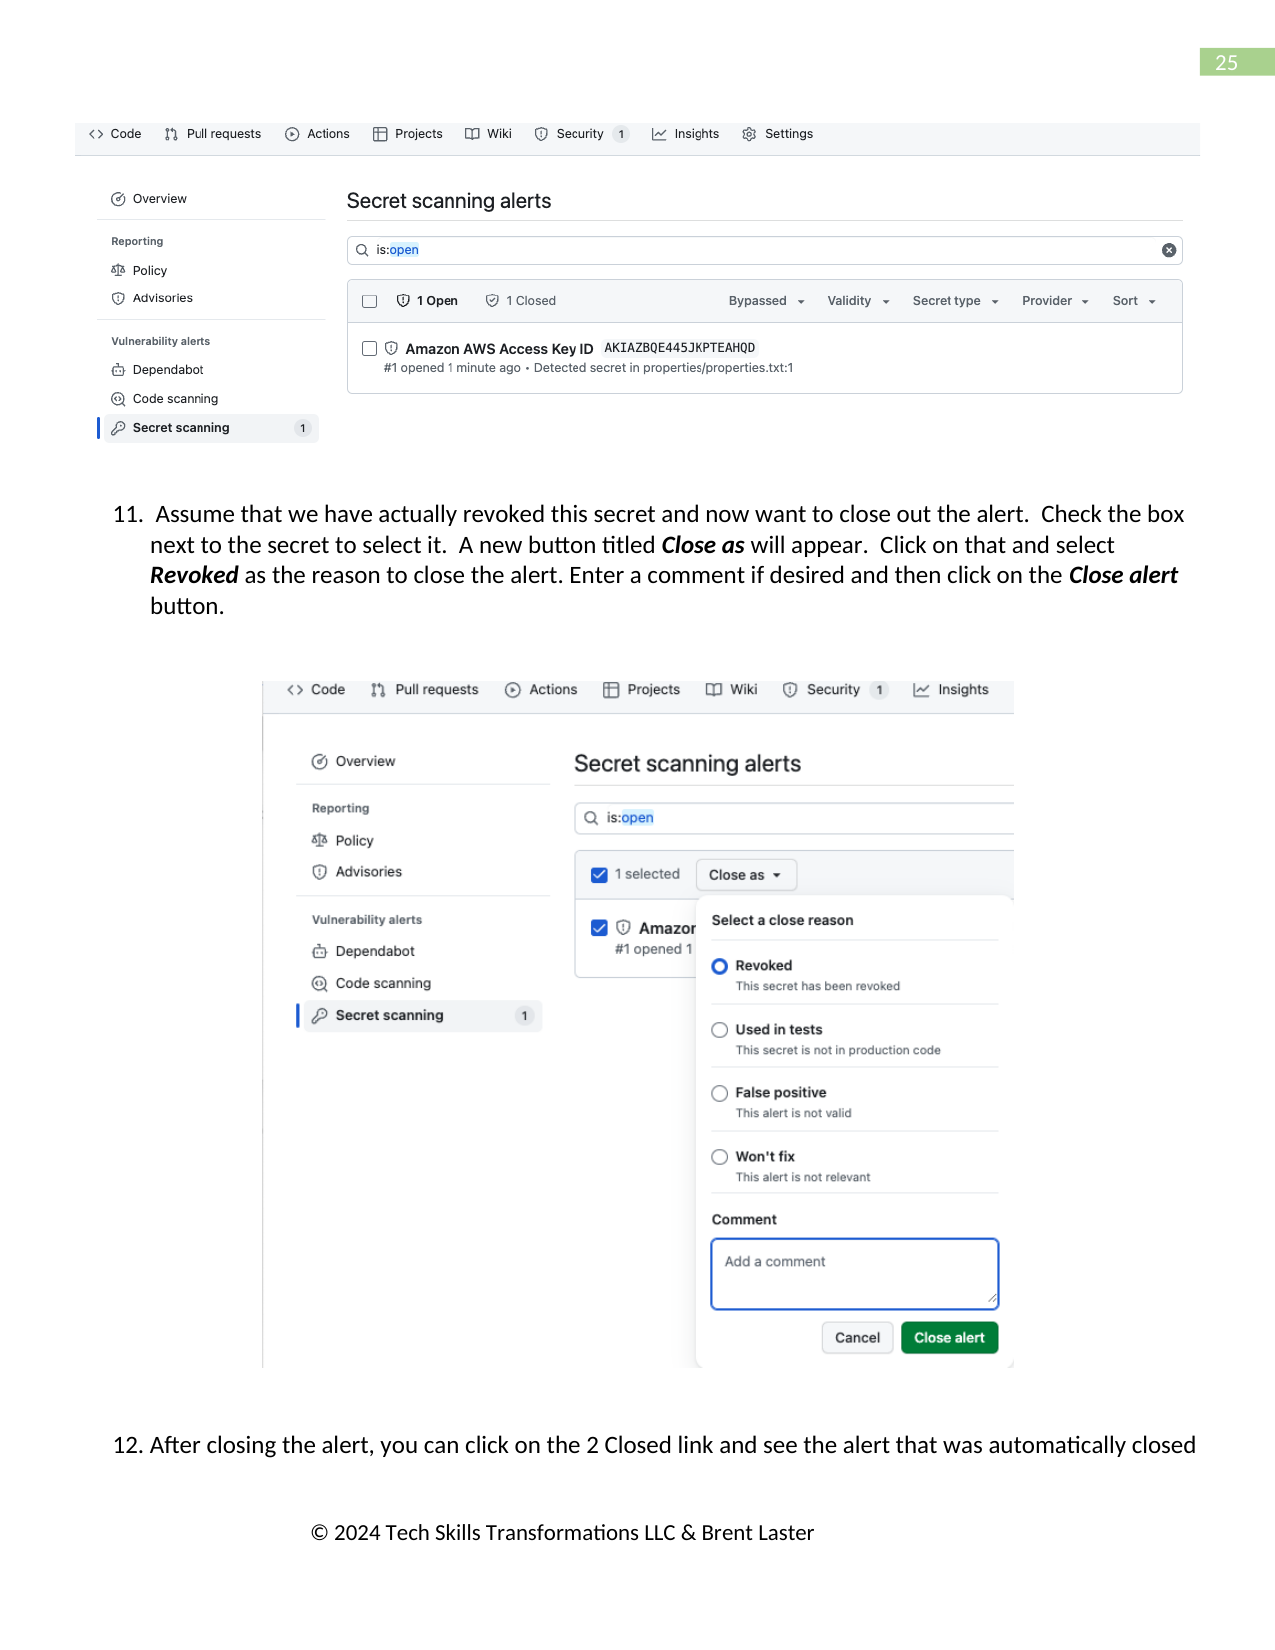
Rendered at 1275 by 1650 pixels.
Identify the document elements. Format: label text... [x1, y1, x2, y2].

picture [75, 123, 1200, 468]
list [112, 1429, 1200, 1459]
list 11. Assume that we have actually revoked this secret and now want to close out the alert. Check the box next to the secret to select it. A new button titled Close as will appear. Click on that and select Revoked as the reason to close the alert. Enter a comment if desired and then click on the Close alert button. [112, 498, 1200, 620]
picture [262, 681, 1014, 1368]
